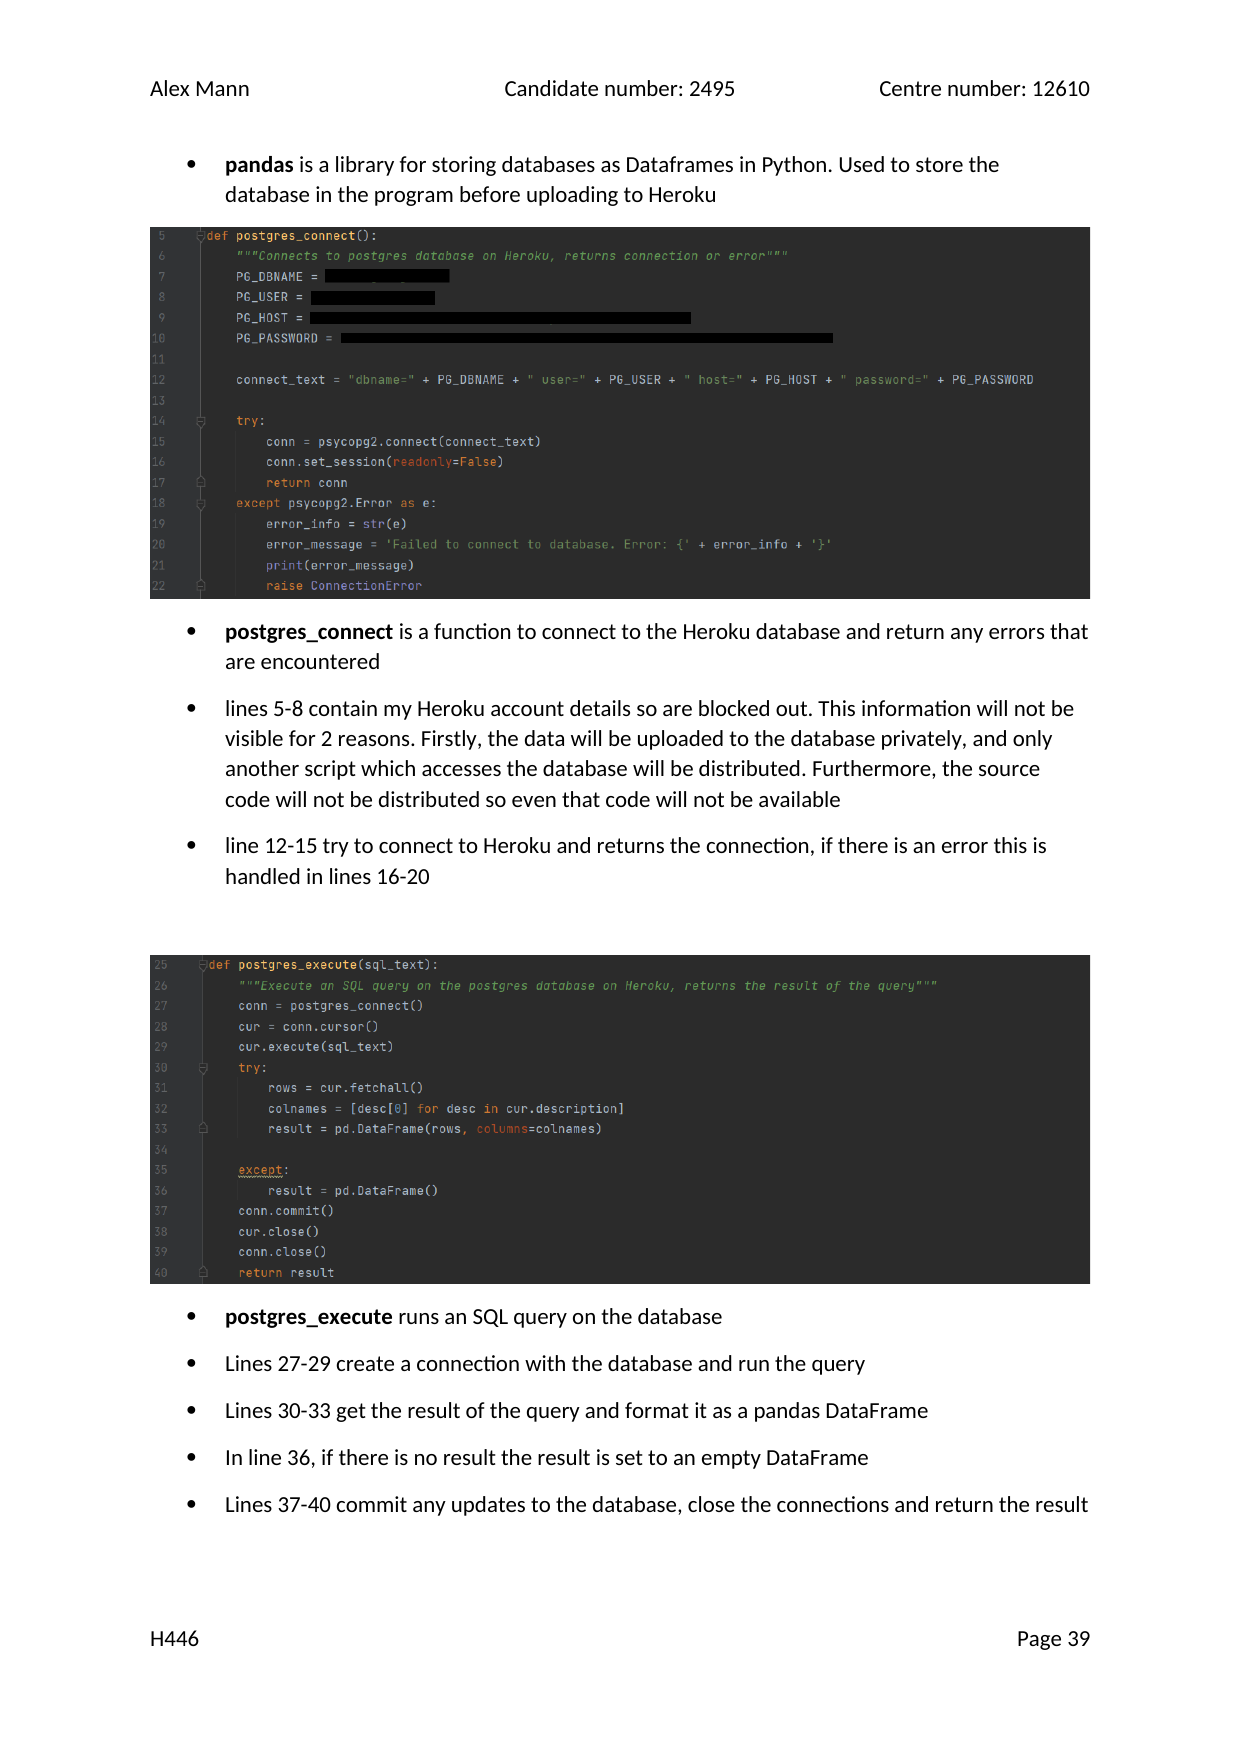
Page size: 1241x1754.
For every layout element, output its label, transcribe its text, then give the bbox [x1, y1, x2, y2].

picture [150, 227, 1091, 599]
list line 12-15 try to connect to Heroku and returns the connection, if there is an error this is handled in lines 16-20 [187, 832, 1090, 890]
list postgres_connect is a function to connect to the Heroku database and return any errors that are encountered [187, 617, 1090, 675]
list postgres_execute runs an SQL query on the database [187, 1302, 1090, 1330]
list Lines 37-40 commit any updates to the database, close the connections and return the result [187, 1490, 1090, 1518]
picture [150, 955, 1091, 1284]
list lines 5-8 contain my Heroku account details so are blocked out. This information will not be visible for 2 reasons. Firstly, the data will be uploaded to the database privately, and only another script which accesses the database will be distributed. Furthermore, the source code will not be distributed so even that code will not be available [187, 694, 1090, 813]
list Lines 30-33 get the result of the query and format it as a pandas DataFrame [187, 1396, 1090, 1424]
list In line 36, if there is no result the result is set to an empty DataFrame [187, 1443, 1090, 1471]
list Lines 27-29 create a connection with the database and run the query [187, 1349, 1090, 1377]
list pandas is a library for storing databases as Dataframes in Python. Used to store the database in the program before uploading to Heroku [187, 150, 1090, 208]
